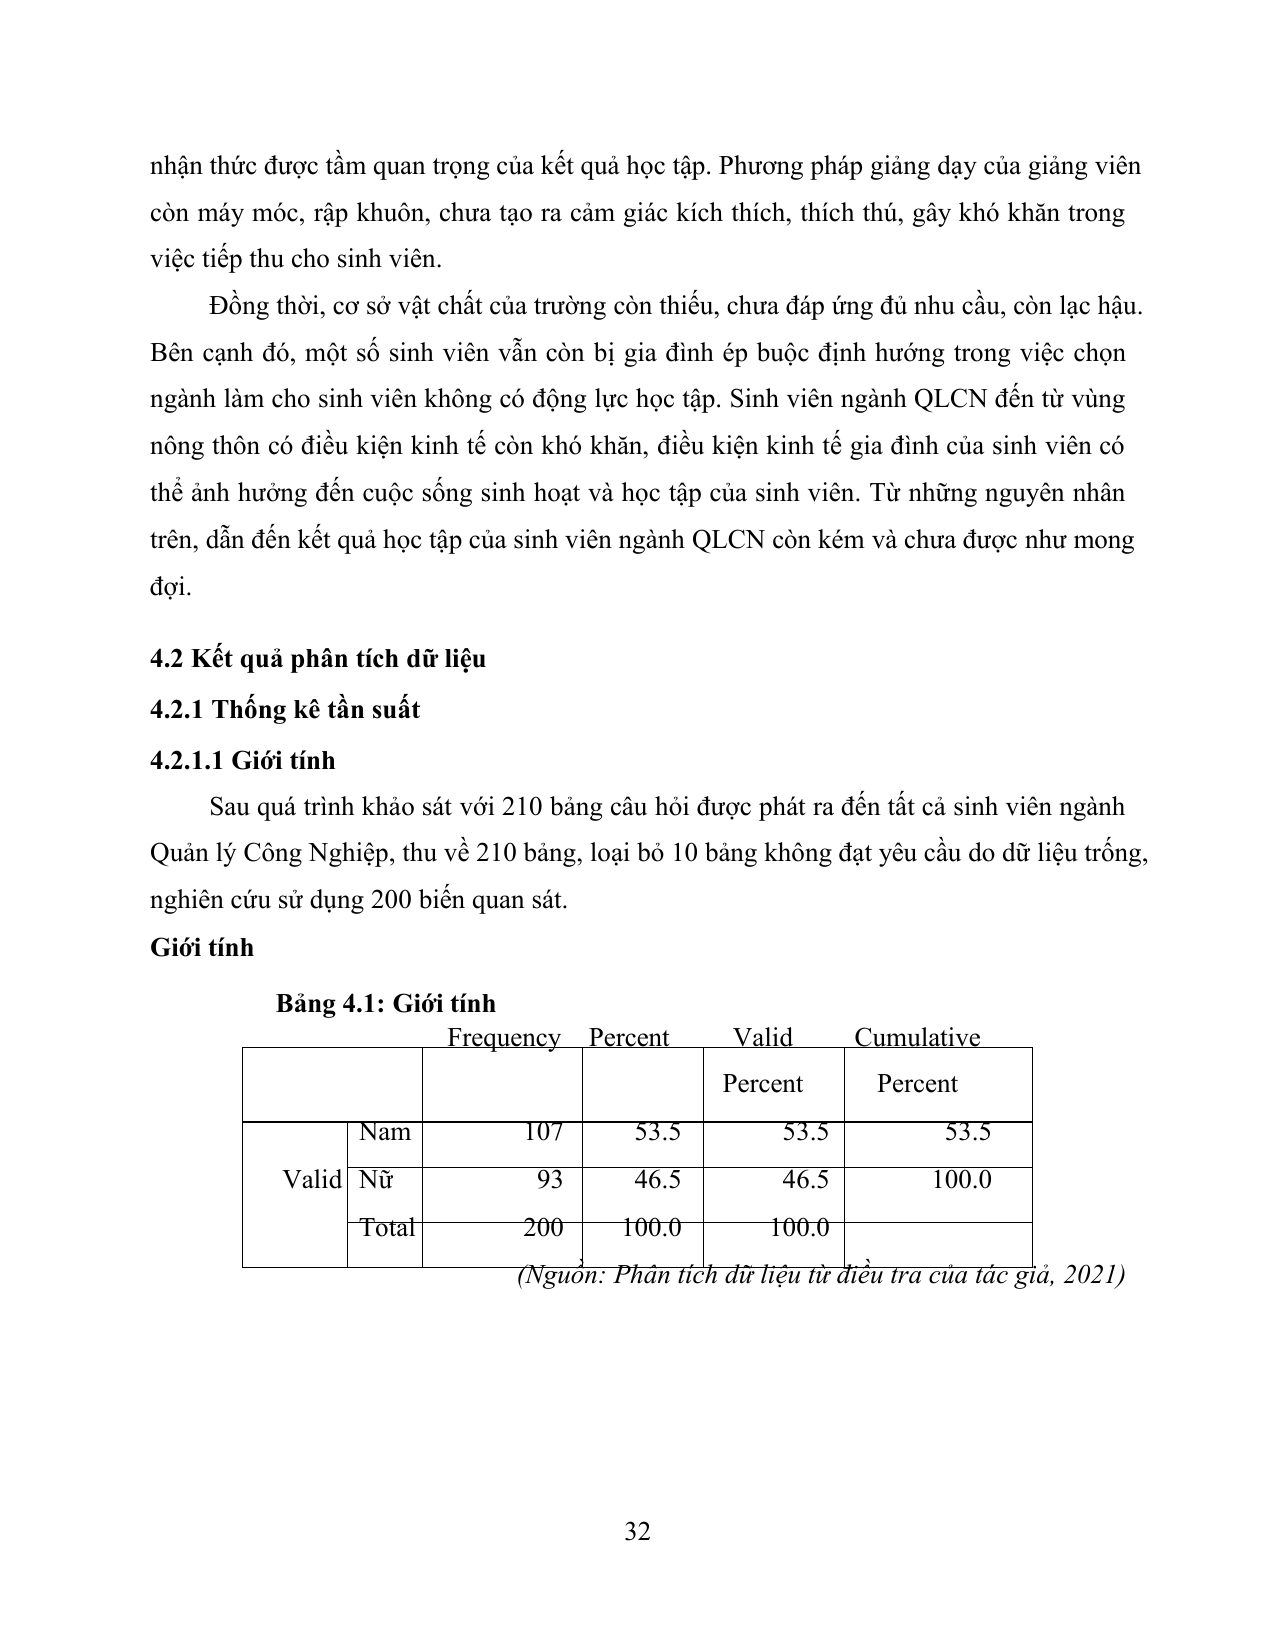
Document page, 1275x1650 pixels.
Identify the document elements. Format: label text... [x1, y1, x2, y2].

text thể ảnh hưởng đến cuộc sống sinh hoạt và học tập của sinh viên. Từ những nguyên nhân [150, 477, 1150, 507]
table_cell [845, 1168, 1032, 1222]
text Sau quá trình khảo sát với 210 bảng câu hỏi được phát ra đến tất cả sinh viên ngành [209, 791, 1150, 821]
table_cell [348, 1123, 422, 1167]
text Frequency Percent [447, 1022, 695, 1047]
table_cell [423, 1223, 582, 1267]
text Bảng 4.1: Giới tính [275, 988, 521, 1018]
text Cumulative [854, 1022, 1017, 1047]
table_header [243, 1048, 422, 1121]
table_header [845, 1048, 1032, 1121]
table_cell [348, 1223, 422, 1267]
text (Nguồn: Phân tích dữ liệu từ điều tra của tác giả, 2021) [516, 1260, 1150, 1290]
text 4 [150, 694, 163, 724]
text việc tiếp thu cho sinh viên. [150, 244, 1150, 274]
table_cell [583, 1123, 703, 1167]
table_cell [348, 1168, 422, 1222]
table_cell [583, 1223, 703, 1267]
text Quản lý Công Nghiệp, thu về 210 bảng, loại bỏ 10 bảng không đạt yêu cầu do dữ liệu trống, [150, 838, 1150, 868]
text 4 [150, 745, 163, 775]
text nghiên cứu sử dụng 200 biến quan sát. [150, 884, 592, 914]
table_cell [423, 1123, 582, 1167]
text nhận thức được tầm quan trọng của kết quả học tập. Phương pháp giảng dạy của giảng viên [150, 151, 1150, 180]
text nông thôn có điều kiện kinh tế còn khó khăn, điều kiện kinh tế gia đình của sinh viên có [150, 431, 1150, 461]
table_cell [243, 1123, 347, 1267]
text Valid [733, 1022, 818, 1047]
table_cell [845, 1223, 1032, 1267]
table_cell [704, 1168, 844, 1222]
text Giới tính [150, 932, 592, 962]
text Bên cạnh đó, một số sinh viên vẫn còn bị gia đình ép buộc định hướng trong việc chọn [150, 337, 1150, 367]
text trên, dẫn đến kết quả học tập của sinh viên ngành QLCN còn kém và chưa được như mong [150, 524, 1150, 554]
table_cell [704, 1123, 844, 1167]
text 3 [624, 1517, 638, 1547]
text .2.1.1 Giới tính [163, 745, 361, 775]
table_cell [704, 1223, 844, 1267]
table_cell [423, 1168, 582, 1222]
text ngành làm cho sinh viên không có động lực học tập. Sinh viên ngành QLCN đến từ vùng [150, 384, 1150, 414]
text .2.1 Thống kê tần suất [163, 694, 511, 724]
text đợi. [150, 571, 1150, 601]
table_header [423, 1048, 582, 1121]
text 4 [150, 643, 163, 673]
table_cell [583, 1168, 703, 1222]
text Đồng thời, cơ sở vật chất của trường còn thiếu, chưa đáp ứng đủ nhu cầu, còn lạc hậu. [209, 291, 1150, 321]
text còn máy móc, rập khuôn, chưa tạo ra cảm giác kích thích, thích thú, gây khó khăn trong [150, 197, 1150, 227]
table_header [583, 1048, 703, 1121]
text .2 Kết quả phân tích dữ liệu [163, 643, 511, 673]
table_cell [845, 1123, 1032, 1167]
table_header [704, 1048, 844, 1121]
text 2 [638, 1517, 676, 1547]
